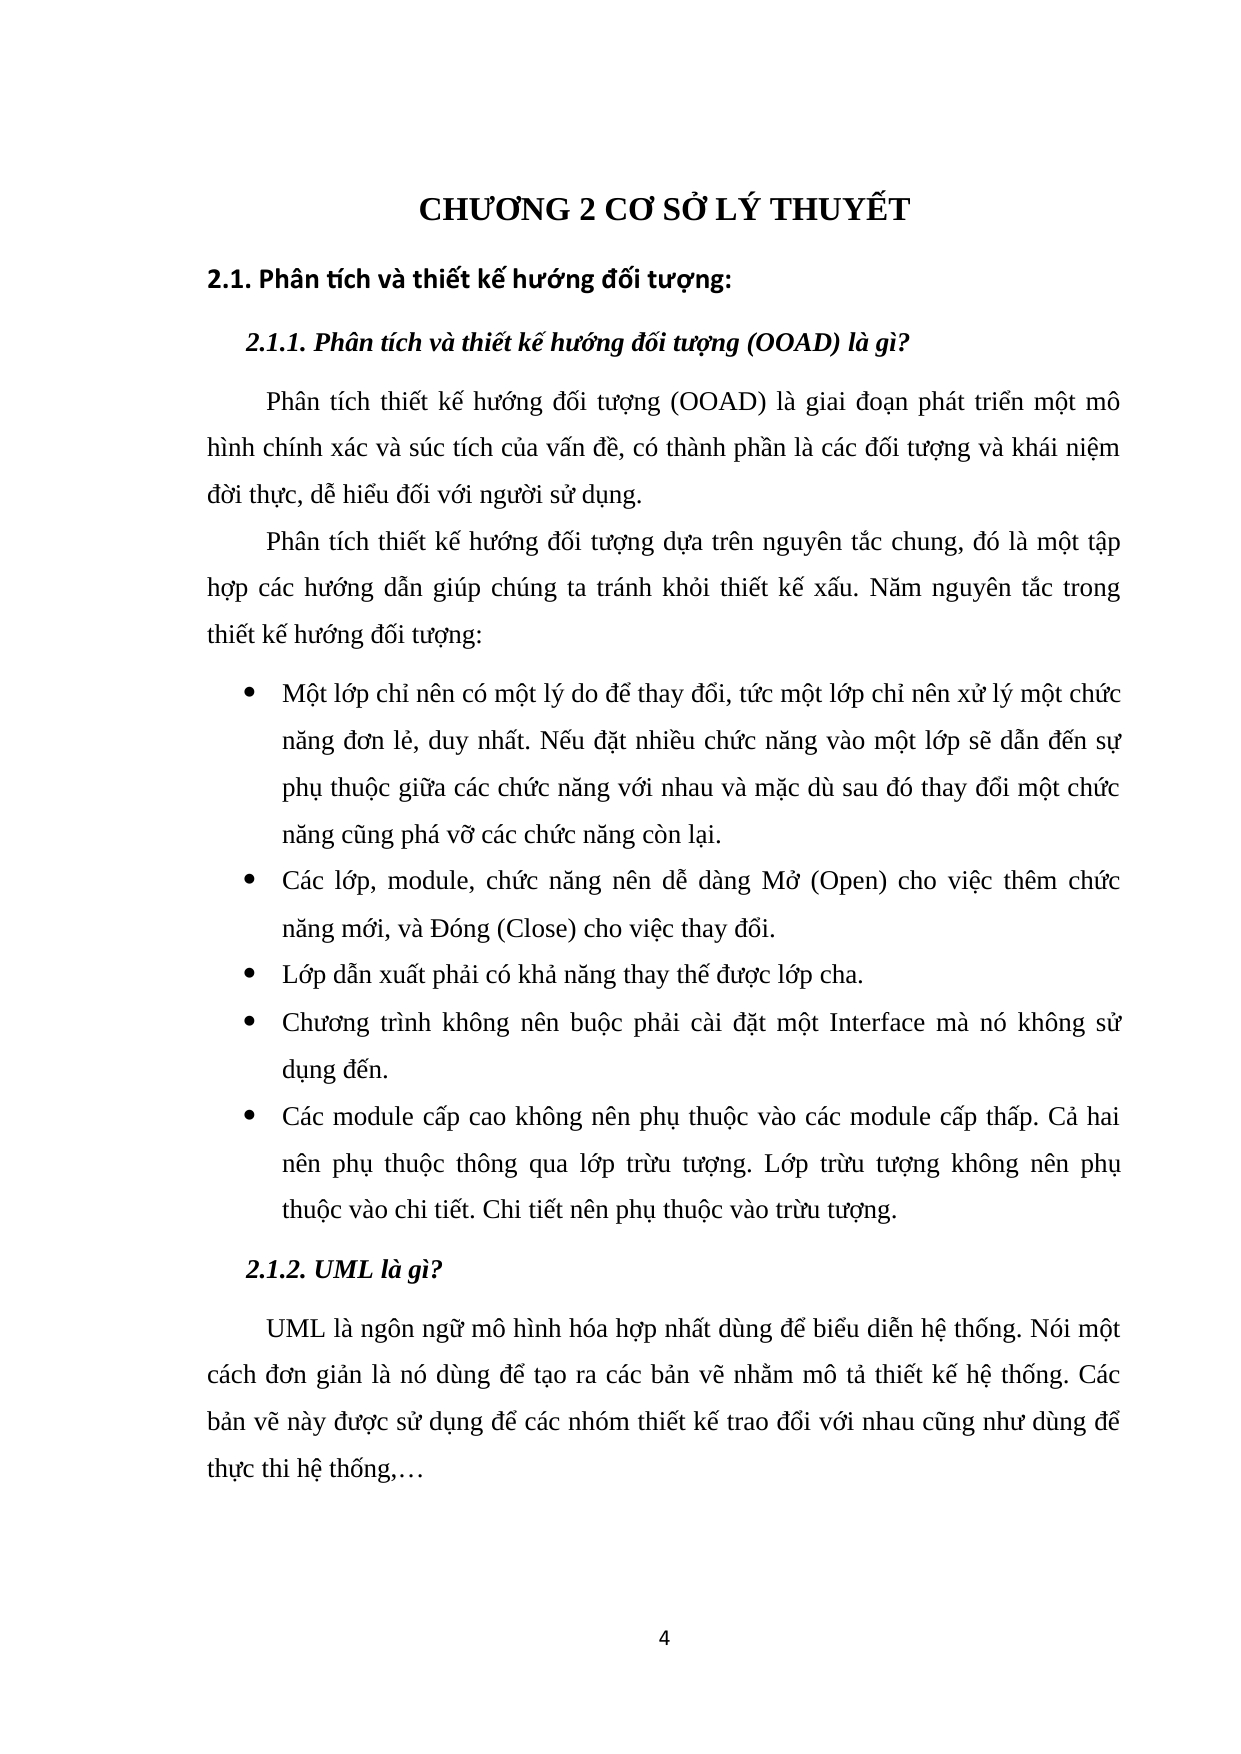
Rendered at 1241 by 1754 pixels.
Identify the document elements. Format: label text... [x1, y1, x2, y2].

subtitle 2.1.1. Phân tích và thiết kế hướng đối tượng (OOAD) là gì? [207, 326, 1122, 357]
list Một lớp chỉ nên có một lý do để thay đổi, tức một lớp chỉ nên xử lý một chức năng đơn lẻ, duy nhất. Nếu đặt nhiều chức năng vào một lớp sẽ dẫn đến sự phụ thuộc giữa các chức năng với nhau và mặc dù sau đó thay đổi một chức năng cũng phá vỡ các chức năng còn lại. [244, 677, 1122, 849]
text Phân tích thiết kế hướng đối tượng dựa trên nguyên tắc chung, đó là một tập hợp các hướng dẫn giúp chúng ta tránh khỏi thiết kế xấu. Năm nguyên tắc trong thiết kế hướng đối tượng: [207, 525, 1122, 649]
list Các module cấp cao không nên phụ thuộc vào các module cấp thấp. Cả hai nên phụ thuộc thông qua lớp trừu tượng. Lớp trừu tượng không nên phụ thuộc vào chi tiết. Chi tiết nên phụ thuộc vào trừu tượng. [244, 1100, 1122, 1225]
list Các lớp, module, chức năng nên dễ dàng Mở (Open) cho việc thêm chức năng mới, và Đóng (Close) cho việc thay đổi. [244, 864, 1122, 943]
subtitle CHƯƠNG 2 CƠ SỞ LÝ THUYẾT [207, 190, 1122, 228]
subtitle 2.1.2. UML là gì? [207, 1253, 1122, 1284]
subtitle 2.1. Phân tích và thiết kế hướng đối tượng: [207, 260, 1122, 295]
text UML là ngôn ngữ mô hình hóa hợp nhất dùng để biểu diễn hệ thống. Nói một cách đơn giản là nó dùng để tạo ra các bản vẽ nhằm mô tả thiết kế hệ thống. Các bản vẽ này được sử dụng để các nhóm thiết kế trao đổi với nhau cũng như dùng để thực thi hệ thống,… [207, 1312, 1122, 1483]
list Lớp dẫn xuất phải có khả năng thay thế được lớp cha. [244, 958, 1122, 990]
text Phân tích thiết kế hướng đối tượng (OOAD) là giai đoạn phát triển một mô hình chính xác và súc tích của vấn đề, có thành phần là các đối tượng và khái niệm đời thực, dễ hiểu đối với người sử dụng. [207, 385, 1122, 509]
list Chương trình không nên buộc phải cài đặt một Interface mà nó không sử dụng đến. [244, 1006, 1122, 1084]
